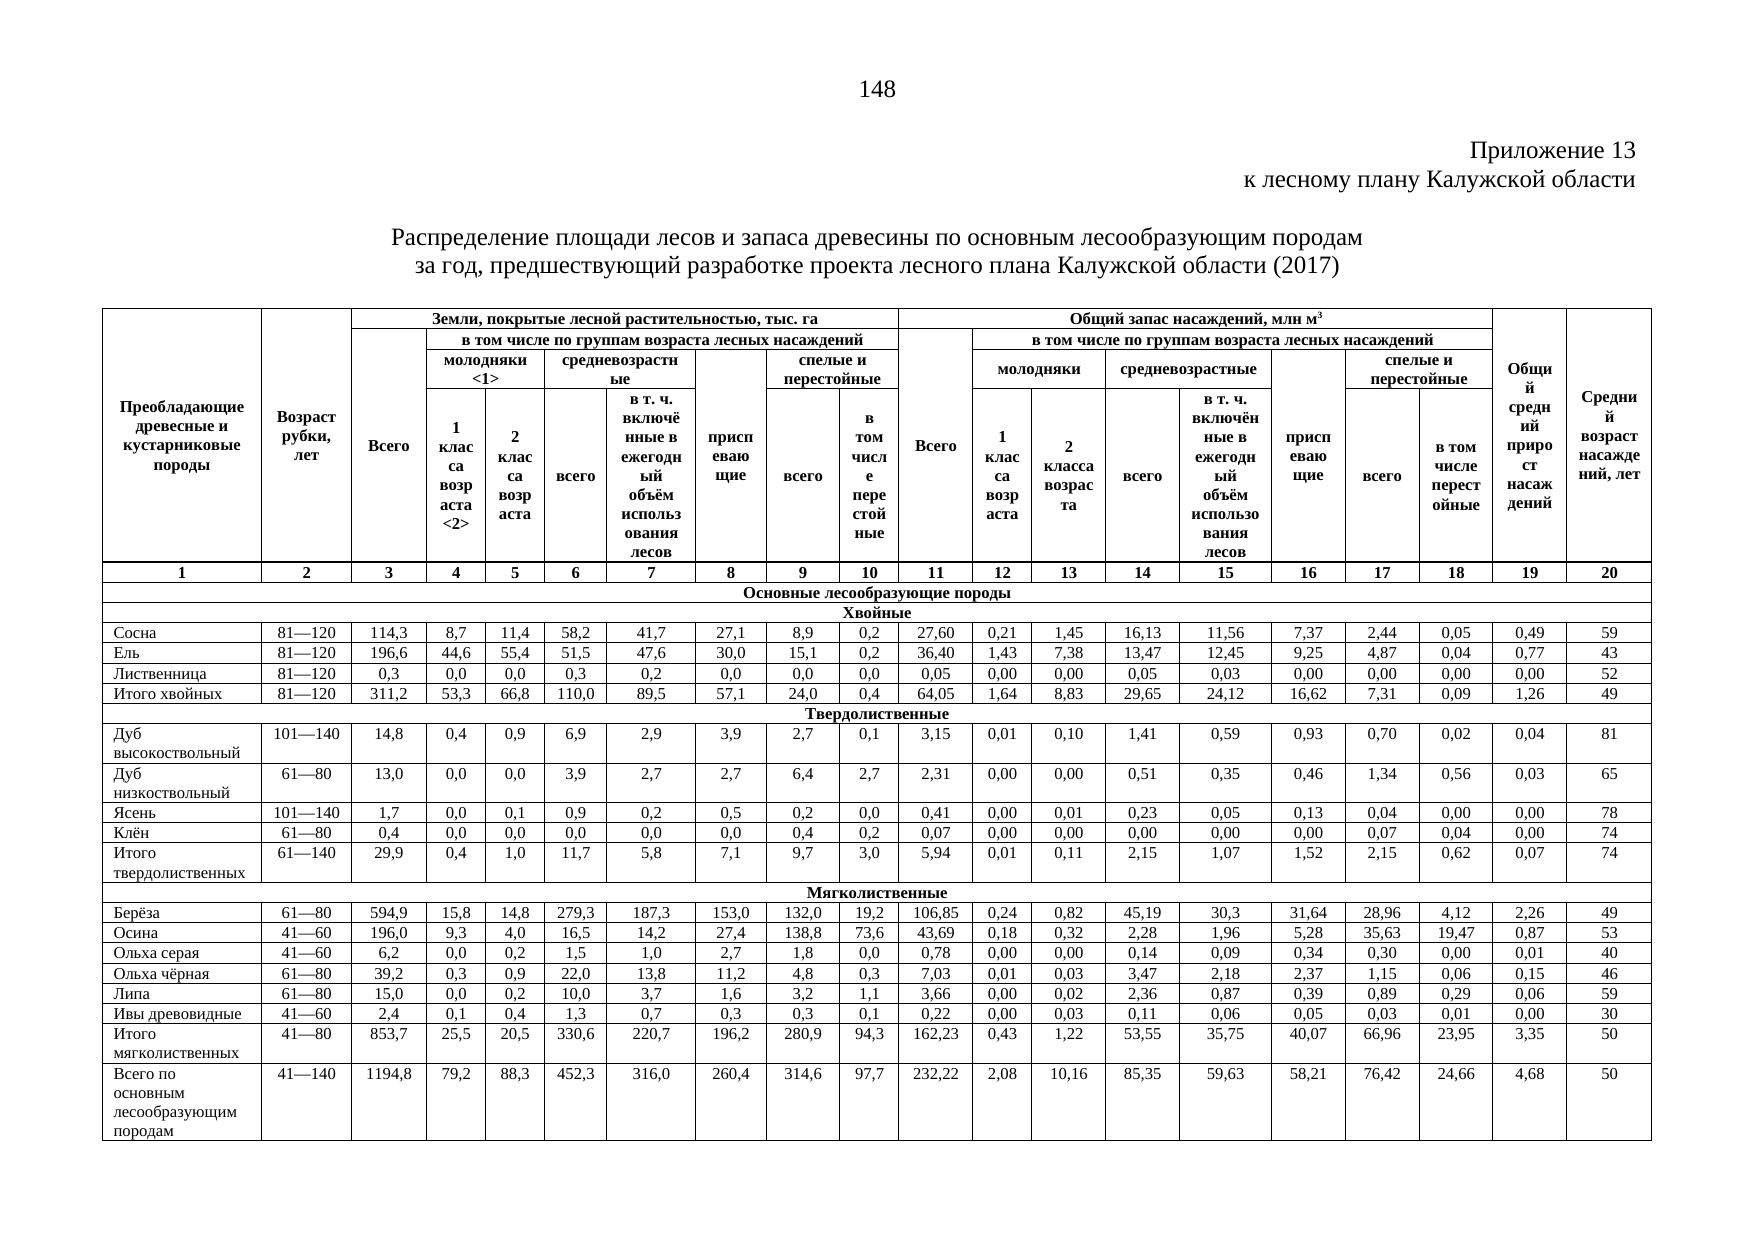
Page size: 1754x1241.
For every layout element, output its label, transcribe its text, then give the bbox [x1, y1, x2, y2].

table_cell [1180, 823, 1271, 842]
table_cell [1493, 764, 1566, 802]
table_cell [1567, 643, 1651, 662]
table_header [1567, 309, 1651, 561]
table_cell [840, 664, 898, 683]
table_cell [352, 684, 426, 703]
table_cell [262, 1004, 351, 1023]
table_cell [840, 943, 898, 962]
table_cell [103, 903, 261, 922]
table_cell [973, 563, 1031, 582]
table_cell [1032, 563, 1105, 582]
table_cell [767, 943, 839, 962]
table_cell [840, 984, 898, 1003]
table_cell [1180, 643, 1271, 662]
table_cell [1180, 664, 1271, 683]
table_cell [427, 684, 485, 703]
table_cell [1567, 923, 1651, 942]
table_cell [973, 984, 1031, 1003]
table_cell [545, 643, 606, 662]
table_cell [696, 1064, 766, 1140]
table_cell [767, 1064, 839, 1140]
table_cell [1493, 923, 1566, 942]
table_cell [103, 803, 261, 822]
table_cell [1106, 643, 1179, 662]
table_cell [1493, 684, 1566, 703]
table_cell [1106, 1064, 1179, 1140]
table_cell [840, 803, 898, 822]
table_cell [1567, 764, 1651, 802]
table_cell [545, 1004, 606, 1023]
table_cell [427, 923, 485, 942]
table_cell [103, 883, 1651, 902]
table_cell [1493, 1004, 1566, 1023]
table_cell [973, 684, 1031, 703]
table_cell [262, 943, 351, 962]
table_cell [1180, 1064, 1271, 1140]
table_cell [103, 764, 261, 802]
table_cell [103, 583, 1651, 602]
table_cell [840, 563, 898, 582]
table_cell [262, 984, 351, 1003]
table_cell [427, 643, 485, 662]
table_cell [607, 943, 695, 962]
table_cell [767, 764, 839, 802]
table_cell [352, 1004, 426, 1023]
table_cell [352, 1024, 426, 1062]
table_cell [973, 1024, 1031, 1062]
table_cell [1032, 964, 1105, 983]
subtitle Приложение 13 [118, 136, 1636, 164]
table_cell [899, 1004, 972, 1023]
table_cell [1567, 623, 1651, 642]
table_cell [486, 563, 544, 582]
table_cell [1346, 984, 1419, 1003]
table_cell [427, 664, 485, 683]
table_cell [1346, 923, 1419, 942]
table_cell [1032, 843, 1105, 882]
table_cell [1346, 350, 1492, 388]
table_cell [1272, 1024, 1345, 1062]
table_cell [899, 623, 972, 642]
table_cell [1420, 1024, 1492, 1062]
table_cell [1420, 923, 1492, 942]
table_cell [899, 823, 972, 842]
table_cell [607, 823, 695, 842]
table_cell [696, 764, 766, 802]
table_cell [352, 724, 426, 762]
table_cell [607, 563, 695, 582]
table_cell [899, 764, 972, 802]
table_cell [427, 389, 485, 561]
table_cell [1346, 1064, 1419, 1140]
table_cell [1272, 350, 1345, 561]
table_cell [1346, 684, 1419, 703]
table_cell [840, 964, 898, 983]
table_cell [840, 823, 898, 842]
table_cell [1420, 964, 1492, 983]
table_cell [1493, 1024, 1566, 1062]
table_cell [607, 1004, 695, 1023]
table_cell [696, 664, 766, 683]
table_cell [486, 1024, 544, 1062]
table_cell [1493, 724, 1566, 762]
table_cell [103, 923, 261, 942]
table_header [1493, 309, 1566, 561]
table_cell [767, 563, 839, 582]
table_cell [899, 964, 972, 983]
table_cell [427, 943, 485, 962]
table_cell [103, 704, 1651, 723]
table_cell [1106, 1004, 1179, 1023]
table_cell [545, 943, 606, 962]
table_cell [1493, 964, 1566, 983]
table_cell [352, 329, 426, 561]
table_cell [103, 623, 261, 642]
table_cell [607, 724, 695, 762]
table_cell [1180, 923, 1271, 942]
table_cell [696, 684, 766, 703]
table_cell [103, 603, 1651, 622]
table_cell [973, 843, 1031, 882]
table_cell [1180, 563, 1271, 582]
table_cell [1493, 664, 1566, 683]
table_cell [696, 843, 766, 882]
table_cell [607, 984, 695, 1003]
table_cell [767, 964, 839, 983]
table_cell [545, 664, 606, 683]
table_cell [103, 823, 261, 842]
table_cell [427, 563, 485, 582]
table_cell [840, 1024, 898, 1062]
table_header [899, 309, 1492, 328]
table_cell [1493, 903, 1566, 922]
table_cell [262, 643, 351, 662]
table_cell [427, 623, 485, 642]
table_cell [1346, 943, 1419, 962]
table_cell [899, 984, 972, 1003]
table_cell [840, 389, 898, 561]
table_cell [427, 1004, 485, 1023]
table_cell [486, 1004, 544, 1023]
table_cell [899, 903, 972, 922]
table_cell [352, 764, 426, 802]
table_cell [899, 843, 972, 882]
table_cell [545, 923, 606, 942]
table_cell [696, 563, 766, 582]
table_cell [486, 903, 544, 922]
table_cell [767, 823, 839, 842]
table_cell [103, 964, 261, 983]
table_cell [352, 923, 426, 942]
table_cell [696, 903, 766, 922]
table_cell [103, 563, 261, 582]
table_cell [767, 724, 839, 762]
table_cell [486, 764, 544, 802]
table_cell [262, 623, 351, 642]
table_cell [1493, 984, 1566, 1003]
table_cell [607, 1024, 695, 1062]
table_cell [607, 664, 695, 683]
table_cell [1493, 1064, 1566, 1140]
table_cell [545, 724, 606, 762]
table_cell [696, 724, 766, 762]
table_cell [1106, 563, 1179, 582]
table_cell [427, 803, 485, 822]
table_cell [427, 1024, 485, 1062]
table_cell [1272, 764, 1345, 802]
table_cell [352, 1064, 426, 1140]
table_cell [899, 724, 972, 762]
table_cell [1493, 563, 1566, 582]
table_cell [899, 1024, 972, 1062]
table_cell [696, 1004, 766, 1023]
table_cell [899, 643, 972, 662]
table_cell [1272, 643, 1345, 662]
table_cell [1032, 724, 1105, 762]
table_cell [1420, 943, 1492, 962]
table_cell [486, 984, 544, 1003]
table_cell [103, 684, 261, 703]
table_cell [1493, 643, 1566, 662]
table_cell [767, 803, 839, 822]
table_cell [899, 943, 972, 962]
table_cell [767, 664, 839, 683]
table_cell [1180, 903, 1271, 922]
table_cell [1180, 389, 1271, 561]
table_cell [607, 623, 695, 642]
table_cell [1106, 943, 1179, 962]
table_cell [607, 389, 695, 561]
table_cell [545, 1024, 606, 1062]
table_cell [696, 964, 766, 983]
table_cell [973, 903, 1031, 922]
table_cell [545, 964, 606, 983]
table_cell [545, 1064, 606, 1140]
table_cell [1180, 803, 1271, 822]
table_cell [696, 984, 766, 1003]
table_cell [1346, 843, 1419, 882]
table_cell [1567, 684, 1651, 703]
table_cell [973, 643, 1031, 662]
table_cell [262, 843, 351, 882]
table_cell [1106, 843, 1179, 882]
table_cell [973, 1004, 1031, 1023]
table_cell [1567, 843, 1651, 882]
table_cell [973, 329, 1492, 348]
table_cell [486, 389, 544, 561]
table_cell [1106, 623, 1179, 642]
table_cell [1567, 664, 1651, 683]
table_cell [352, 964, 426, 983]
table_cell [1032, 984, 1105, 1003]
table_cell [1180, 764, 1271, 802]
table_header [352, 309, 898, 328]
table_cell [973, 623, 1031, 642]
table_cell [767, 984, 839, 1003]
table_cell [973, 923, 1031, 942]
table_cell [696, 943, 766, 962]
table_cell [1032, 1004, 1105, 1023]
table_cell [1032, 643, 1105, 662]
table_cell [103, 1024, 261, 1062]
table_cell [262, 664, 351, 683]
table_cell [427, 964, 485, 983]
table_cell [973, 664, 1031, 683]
text Распределение площади лесов и запаса древесины по основным лесообразующим породам [118, 222, 1636, 251]
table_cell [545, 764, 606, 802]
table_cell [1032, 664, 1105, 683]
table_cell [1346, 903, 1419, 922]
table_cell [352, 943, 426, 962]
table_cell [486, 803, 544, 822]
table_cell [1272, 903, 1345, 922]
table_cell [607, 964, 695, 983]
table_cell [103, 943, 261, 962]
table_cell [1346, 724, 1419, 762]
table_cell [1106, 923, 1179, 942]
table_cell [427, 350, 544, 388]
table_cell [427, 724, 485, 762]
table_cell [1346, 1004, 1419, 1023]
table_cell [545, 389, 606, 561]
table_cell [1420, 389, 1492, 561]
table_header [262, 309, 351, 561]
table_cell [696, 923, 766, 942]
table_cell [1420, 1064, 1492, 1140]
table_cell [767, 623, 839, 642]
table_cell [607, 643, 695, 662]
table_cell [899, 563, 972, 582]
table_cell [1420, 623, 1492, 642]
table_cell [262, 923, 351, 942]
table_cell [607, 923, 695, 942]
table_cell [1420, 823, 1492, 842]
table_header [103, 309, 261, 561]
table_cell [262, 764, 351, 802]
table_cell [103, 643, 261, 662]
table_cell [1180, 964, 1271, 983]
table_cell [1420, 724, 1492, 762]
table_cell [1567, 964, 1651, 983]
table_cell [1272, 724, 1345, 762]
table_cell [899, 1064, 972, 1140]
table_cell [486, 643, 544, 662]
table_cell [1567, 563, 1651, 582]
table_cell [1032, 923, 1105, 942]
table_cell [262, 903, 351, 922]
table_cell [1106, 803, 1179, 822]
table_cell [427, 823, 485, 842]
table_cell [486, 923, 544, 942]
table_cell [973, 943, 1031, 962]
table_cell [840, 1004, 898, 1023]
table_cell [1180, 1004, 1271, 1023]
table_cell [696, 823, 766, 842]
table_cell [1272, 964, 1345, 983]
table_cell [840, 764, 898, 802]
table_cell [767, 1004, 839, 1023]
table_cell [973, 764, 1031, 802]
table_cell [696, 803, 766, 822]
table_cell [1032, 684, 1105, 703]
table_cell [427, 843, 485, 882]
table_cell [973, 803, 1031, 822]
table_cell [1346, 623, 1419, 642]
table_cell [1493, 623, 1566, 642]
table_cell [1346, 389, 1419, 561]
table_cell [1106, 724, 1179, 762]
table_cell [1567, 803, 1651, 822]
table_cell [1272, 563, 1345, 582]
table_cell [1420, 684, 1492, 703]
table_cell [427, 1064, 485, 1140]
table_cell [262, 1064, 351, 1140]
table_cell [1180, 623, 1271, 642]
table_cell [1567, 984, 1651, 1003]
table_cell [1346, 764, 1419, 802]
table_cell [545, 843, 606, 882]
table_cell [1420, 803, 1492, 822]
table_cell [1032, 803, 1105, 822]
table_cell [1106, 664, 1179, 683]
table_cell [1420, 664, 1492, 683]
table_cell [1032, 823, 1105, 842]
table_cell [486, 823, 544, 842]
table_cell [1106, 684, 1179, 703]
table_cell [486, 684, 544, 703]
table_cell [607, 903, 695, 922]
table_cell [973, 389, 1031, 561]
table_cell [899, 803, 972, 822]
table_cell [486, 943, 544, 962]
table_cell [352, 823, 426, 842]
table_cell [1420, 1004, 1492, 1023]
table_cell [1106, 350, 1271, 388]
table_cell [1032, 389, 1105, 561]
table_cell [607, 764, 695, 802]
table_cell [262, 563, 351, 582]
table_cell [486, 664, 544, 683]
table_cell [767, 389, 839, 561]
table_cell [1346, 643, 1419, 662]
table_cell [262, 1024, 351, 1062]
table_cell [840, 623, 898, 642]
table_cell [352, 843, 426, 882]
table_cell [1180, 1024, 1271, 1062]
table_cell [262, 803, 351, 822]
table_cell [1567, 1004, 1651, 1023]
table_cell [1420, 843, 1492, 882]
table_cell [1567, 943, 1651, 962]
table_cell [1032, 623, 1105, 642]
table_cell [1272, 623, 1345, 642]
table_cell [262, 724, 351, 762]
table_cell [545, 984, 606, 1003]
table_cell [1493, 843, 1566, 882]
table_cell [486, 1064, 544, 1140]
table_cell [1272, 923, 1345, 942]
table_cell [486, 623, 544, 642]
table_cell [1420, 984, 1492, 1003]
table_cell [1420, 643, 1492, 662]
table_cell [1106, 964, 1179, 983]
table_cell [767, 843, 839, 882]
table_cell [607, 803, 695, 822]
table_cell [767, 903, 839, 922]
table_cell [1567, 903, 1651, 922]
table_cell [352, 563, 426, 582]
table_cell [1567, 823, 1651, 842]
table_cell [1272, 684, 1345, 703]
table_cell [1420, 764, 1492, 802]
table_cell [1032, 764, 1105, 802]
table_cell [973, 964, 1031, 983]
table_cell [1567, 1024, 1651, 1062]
text к лесному плану Калужской области [118, 164, 1636, 193]
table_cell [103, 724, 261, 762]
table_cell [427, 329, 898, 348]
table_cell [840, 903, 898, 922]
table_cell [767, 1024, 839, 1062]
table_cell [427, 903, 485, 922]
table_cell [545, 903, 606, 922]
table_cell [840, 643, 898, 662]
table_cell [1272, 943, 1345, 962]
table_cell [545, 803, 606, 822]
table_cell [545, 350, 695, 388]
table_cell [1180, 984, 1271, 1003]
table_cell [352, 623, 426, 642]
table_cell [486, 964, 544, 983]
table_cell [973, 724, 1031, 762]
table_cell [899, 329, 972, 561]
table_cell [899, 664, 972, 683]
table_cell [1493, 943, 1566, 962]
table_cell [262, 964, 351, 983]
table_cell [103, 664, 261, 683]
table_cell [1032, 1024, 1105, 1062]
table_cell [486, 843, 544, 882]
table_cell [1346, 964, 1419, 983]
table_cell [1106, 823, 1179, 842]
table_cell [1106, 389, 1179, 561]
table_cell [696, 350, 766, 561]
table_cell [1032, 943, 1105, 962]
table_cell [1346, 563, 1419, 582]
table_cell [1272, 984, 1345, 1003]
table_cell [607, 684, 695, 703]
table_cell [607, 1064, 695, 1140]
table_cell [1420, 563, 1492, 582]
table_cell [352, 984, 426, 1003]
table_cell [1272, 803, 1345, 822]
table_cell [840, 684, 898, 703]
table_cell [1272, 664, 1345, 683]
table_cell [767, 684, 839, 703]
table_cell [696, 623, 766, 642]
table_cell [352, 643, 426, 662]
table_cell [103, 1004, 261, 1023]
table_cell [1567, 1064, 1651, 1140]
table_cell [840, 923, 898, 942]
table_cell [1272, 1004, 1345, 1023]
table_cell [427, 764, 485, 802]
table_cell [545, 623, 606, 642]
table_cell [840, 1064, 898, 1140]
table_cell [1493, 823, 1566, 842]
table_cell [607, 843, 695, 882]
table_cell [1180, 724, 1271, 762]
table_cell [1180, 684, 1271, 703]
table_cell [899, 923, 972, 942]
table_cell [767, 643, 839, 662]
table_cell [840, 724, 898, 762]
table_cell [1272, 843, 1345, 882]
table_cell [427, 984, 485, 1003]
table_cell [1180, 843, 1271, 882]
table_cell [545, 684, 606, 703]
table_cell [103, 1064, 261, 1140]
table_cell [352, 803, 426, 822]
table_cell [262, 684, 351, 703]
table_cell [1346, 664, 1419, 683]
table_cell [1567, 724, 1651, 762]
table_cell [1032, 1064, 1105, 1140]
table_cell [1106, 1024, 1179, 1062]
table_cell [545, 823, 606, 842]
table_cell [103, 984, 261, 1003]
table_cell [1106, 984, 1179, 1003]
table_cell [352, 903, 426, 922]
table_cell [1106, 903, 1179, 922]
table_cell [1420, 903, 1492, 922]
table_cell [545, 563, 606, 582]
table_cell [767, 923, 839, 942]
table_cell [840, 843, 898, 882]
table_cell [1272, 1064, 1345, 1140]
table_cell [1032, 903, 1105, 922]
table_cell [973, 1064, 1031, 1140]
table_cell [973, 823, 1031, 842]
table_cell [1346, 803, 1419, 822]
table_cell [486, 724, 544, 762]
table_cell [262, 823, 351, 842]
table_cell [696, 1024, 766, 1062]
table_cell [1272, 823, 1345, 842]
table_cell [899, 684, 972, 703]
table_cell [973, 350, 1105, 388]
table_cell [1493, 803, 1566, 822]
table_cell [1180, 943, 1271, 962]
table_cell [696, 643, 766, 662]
text за год, предшествующий разработке проекта лесного плана Калужской области (2017) [118, 251, 1636, 279]
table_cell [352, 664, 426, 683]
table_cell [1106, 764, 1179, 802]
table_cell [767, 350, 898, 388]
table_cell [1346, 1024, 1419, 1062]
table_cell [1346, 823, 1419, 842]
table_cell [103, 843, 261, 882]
